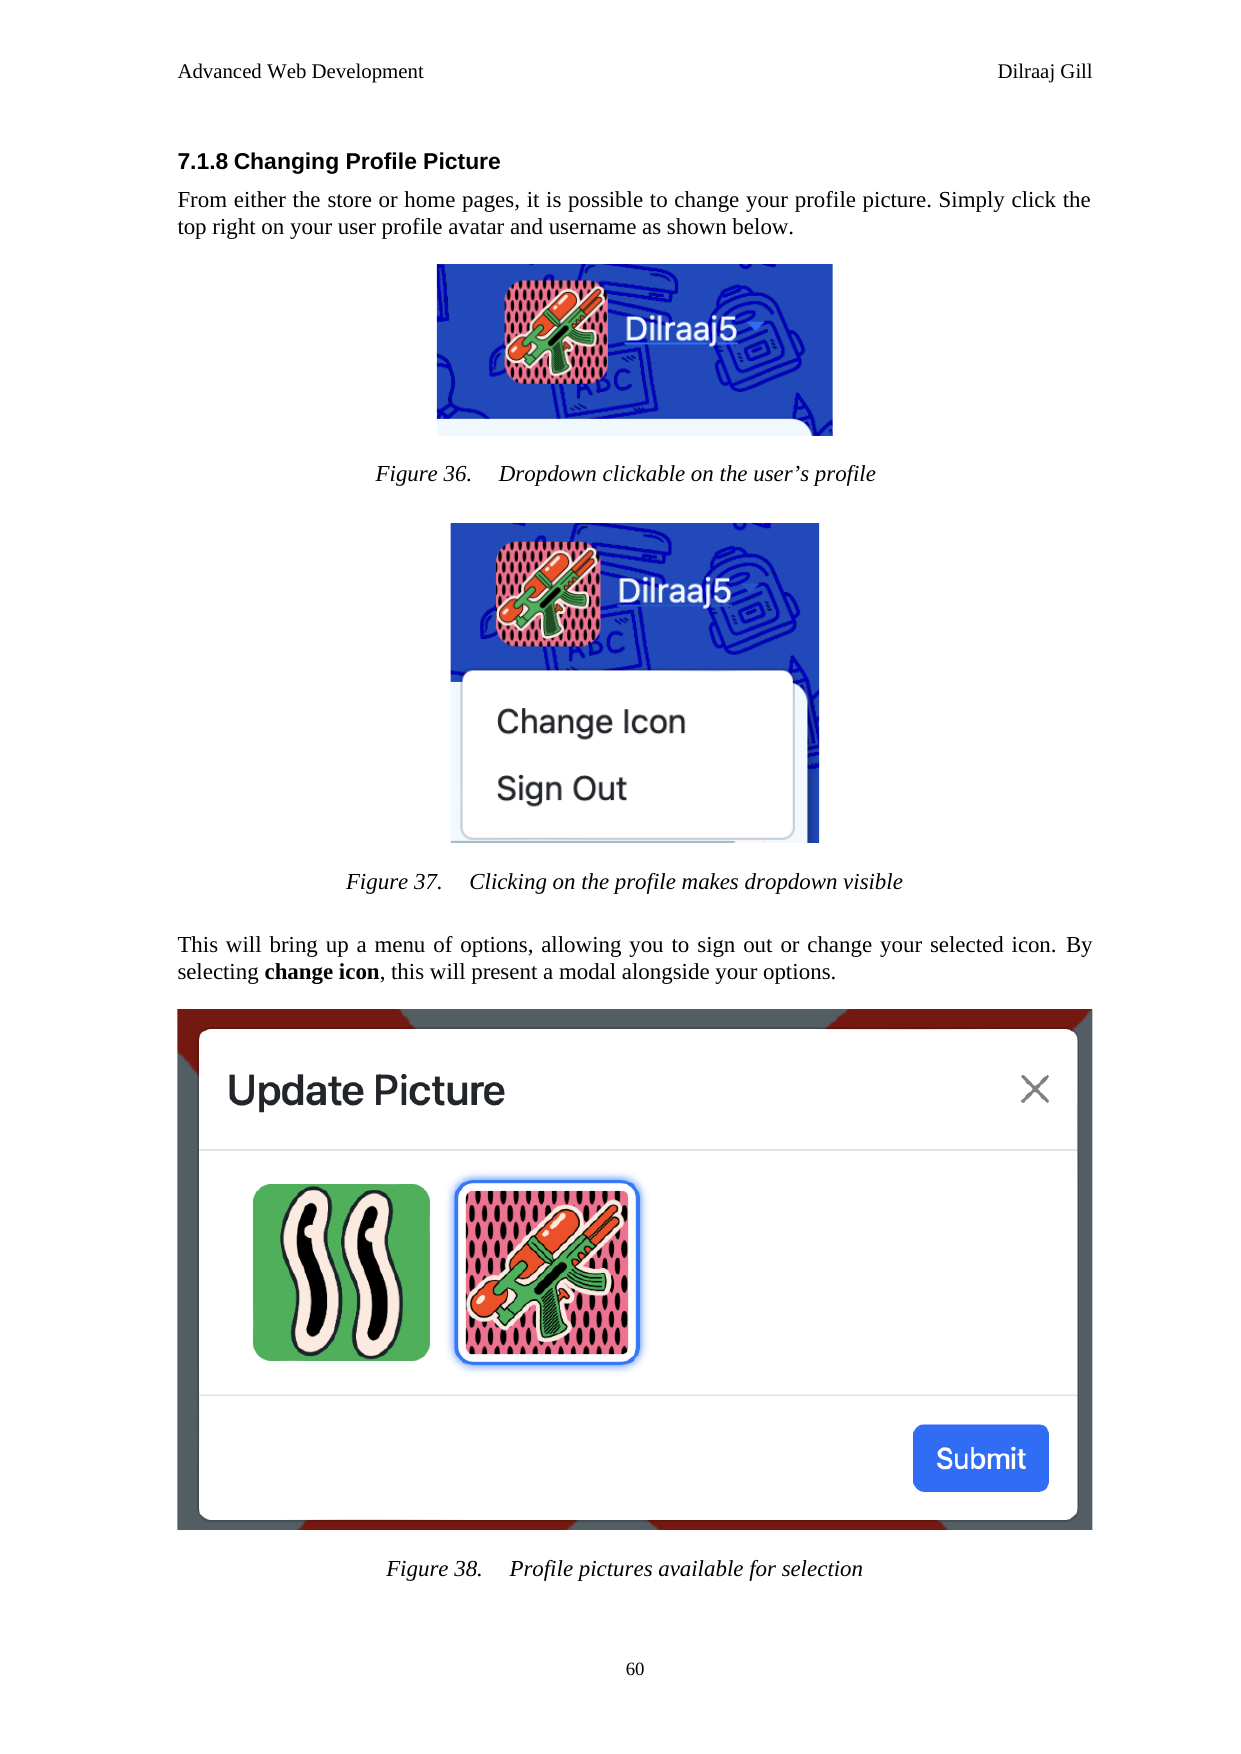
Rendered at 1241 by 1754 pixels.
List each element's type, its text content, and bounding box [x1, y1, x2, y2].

text Clicking on the profile makes dropdown visible [177, 868, 1092, 894]
picture [177, 1009, 1093, 1530]
text Profile pictures available for selection [177, 1554, 1092, 1581]
text From either the store or home pages, it is possible to change your profile picture. Simply click the top right on your user profile avatar and username as shown below. [177, 187, 1092, 239]
picture [436, 264, 833, 436]
picture [450, 523, 820, 843]
subtitle Changing Profile Picture [177, 148, 1092, 174]
text This will bring up a menu of options, allowing you to sign out or change your selected icon. By selecting change icon, this will present a modal alongside your options. [177, 932, 1092, 984]
text Dropdown clickable on the user’s profile [177, 460, 1092, 486]
